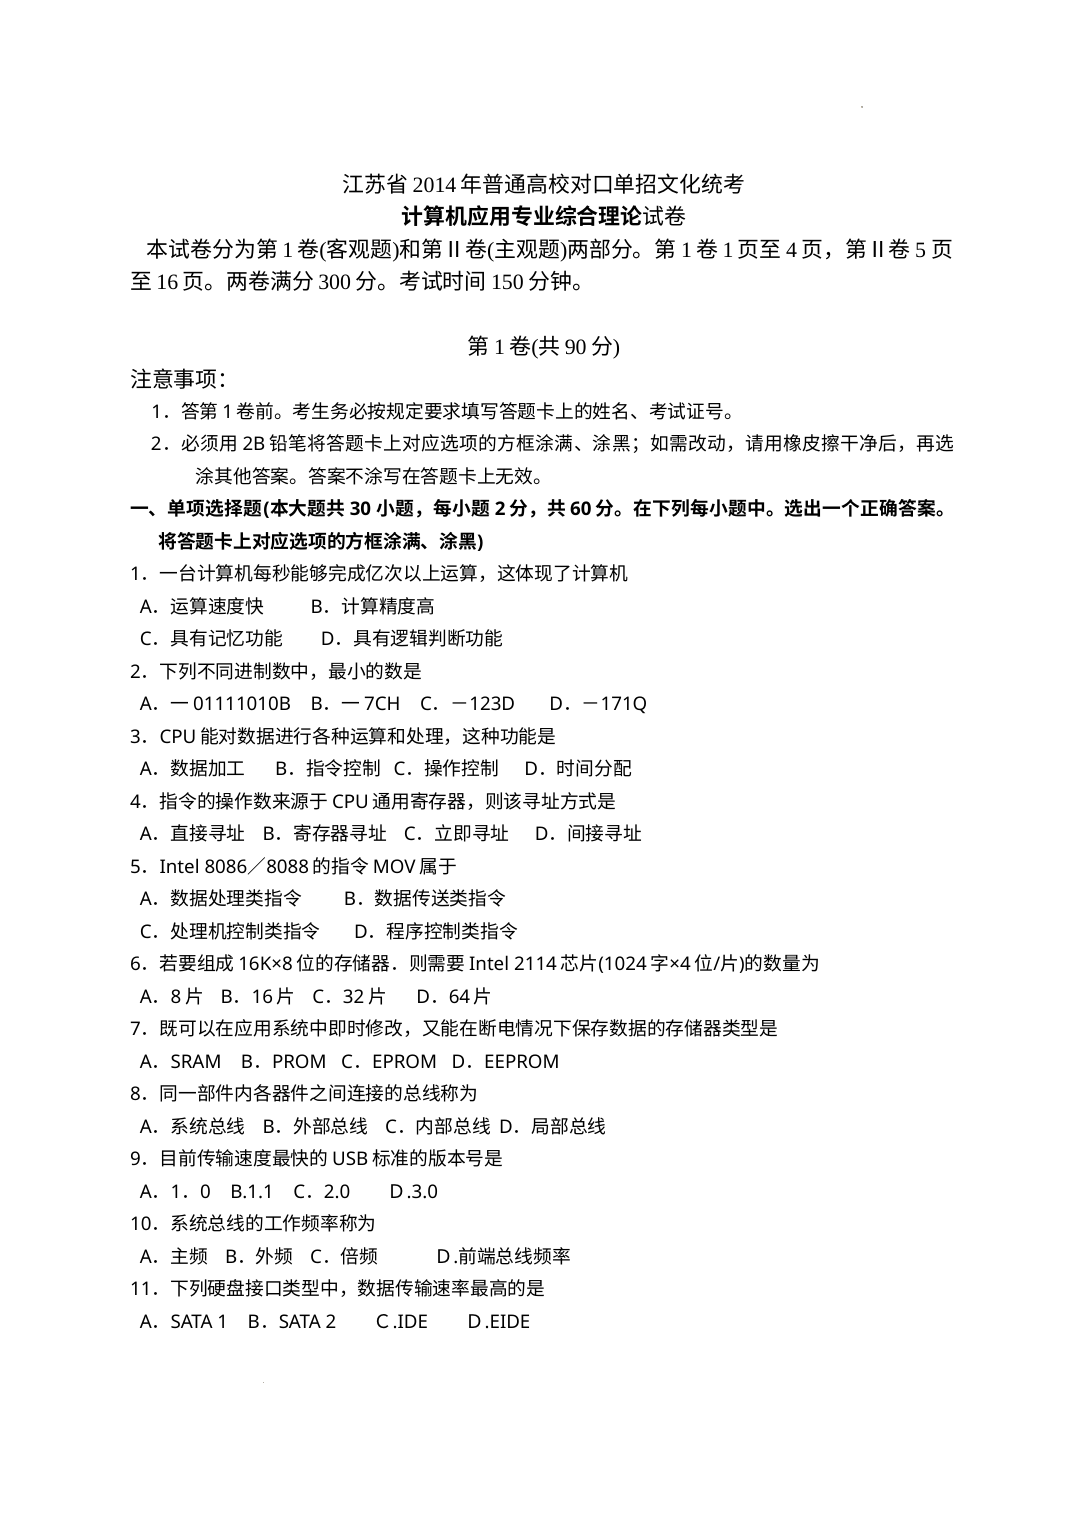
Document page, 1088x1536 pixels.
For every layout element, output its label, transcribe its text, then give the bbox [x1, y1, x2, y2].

text A．SRAM B．PROM C．EPROM D．EEPROM [130, 1044, 958, 1076]
text 1．答第1卷前。考生务必按规定要求填写答题卡上的姓名、考试证号。 [130, 394, 958, 426]
text 11．下列硬盘接口类型中，数据传输速率最高的是 [130, 1271, 958, 1304]
text 2．必须用2B铅笔将答题卡上对应选项的方框涂满、涂黑；如需改动，请用橡皮擦干净后，再选涂其他答案。答案不涂写在答题卡上无效。 [130, 426, 958, 491]
text 本试卷分为第1卷(客观题)和第Ⅱ卷(主观题)两部分。第1卷1页至4页，第Ⅱ卷5 页 [130, 231, 958, 264]
text A．8片 B．16片 C．32片 D．64片 [130, 979, 958, 1011]
text 6．若要组成16K×8位的存储器．则需要Intel 2114芯片(1024字×4位/片)的数量为 [130, 946, 958, 979]
text A．主频 B．外频 C．倍频 Ｄ.前端总线频率 [130, 1239, 958, 1271]
text A．1．0 B.1.1 C．2.0 Ｄ.3.0 [130, 1174, 958, 1206]
text 3．CPU能对数据进行各种运算和处理，这种功能是 [130, 719, 958, 751]
text A．直接寻址 B．寄存器寻址 C．立即寻址 D．间接寻址 [130, 816, 958, 849]
text 至16页。两卷满分300分。考试时间150分钟。 [130, 264, 958, 296]
text C．处理机控制类指令 D．程序控制类指令 [130, 914, 958, 946]
text 一、单项选择题(本大题共30 小题，每小题2分，共60分。在下列每小题中。选出一个正确答案。将答题卡上对应选项的方框涂满、涂黑) [130, 491, 958, 556]
text A．运算速度快 B．计算精度高 [130, 589, 958, 621]
text 9．目前传输速度最快的USB标准的版本号是 [130, 1141, 958, 1174]
text 8．同一部件内各器件之间连接的总线称为 [130, 1076, 958, 1109]
text 计算机应用专业综合理论试卷 [130, 199, 958, 231]
text A．数据处理类指令 B．数据传送类指令 [130, 881, 958, 914]
text A．SATA 1 B．SATA 2 Ｃ.IDE Ｄ.EIDE [130, 1304, 958, 1336]
text 4．指令的操作数来源于CPU通用寄存器，则该寻址方式是 [130, 784, 958, 816]
text 江苏省2014年普通高校对口单招文化统考 [130, 166, 958, 199]
text 1．一台计算机每秒能够完成亿次以上运算，这体现了计算机 [130, 556, 958, 589]
text 第1卷(共90分) [130, 329, 958, 361]
text 注意事项： [130, 361, 958, 394]
text C．具有记忆功能 D．具有逻辑判断功能 [130, 621, 958, 654]
text 7．既可以在应用系统中即时修改，又能在断电情况下保存数据的存储器类型是 [130, 1011, 958, 1044]
text 10．系统总线的工作频率称为 [130, 1206, 958, 1239]
text A．数据加工 B．指令控制 C．操作控制 D．时间分配 [130, 751, 958, 784]
text 5．Intel 8086／8088的指令MOV属于 [130, 849, 958, 881]
text 2．下列不同进制数中，最小的数是 [130, 654, 958, 686]
text A．系统总线 B．外部总线 C．内部总线 D．局部总线 [130, 1109, 958, 1141]
text A．一01111010B B．一7CH C．－123D D．－171Q [130, 686, 958, 719]
